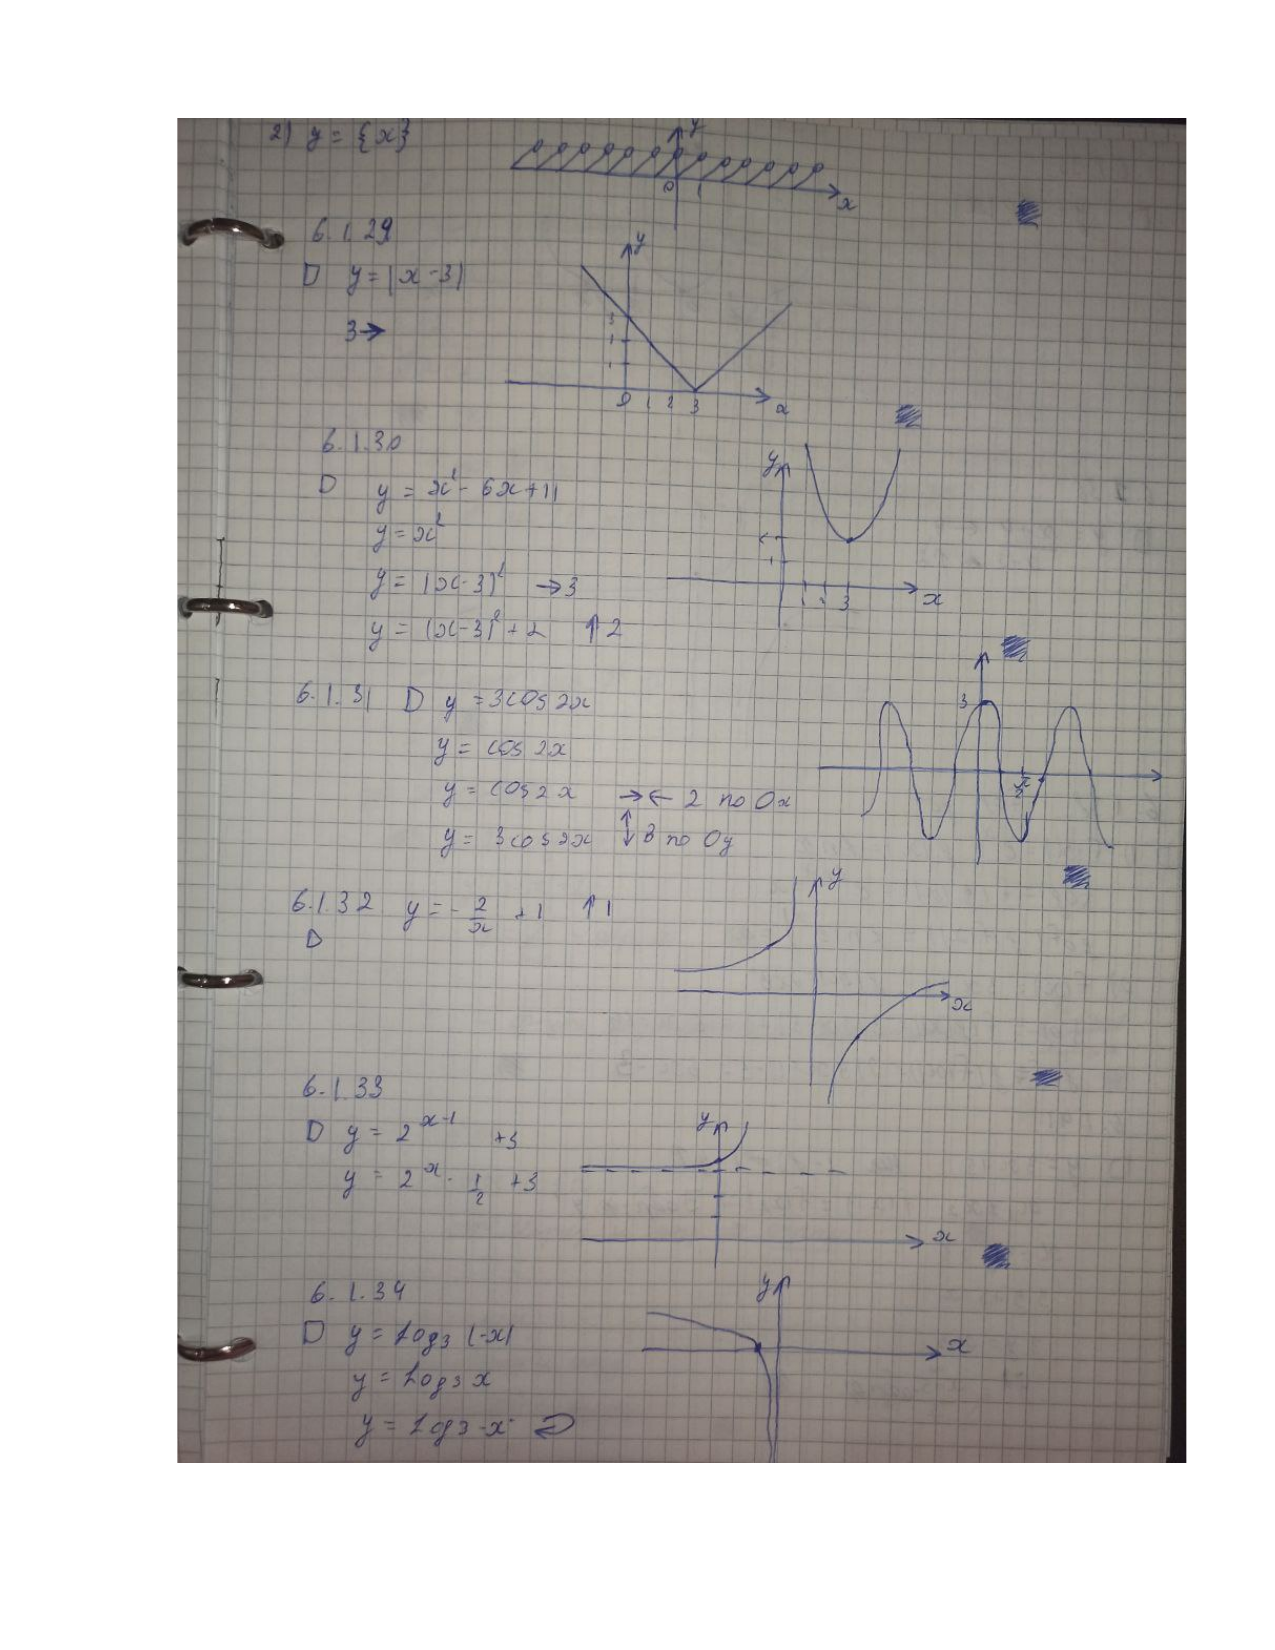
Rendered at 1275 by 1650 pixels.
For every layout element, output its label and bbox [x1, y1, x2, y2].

picture [177, 118, 1187, 1463]
